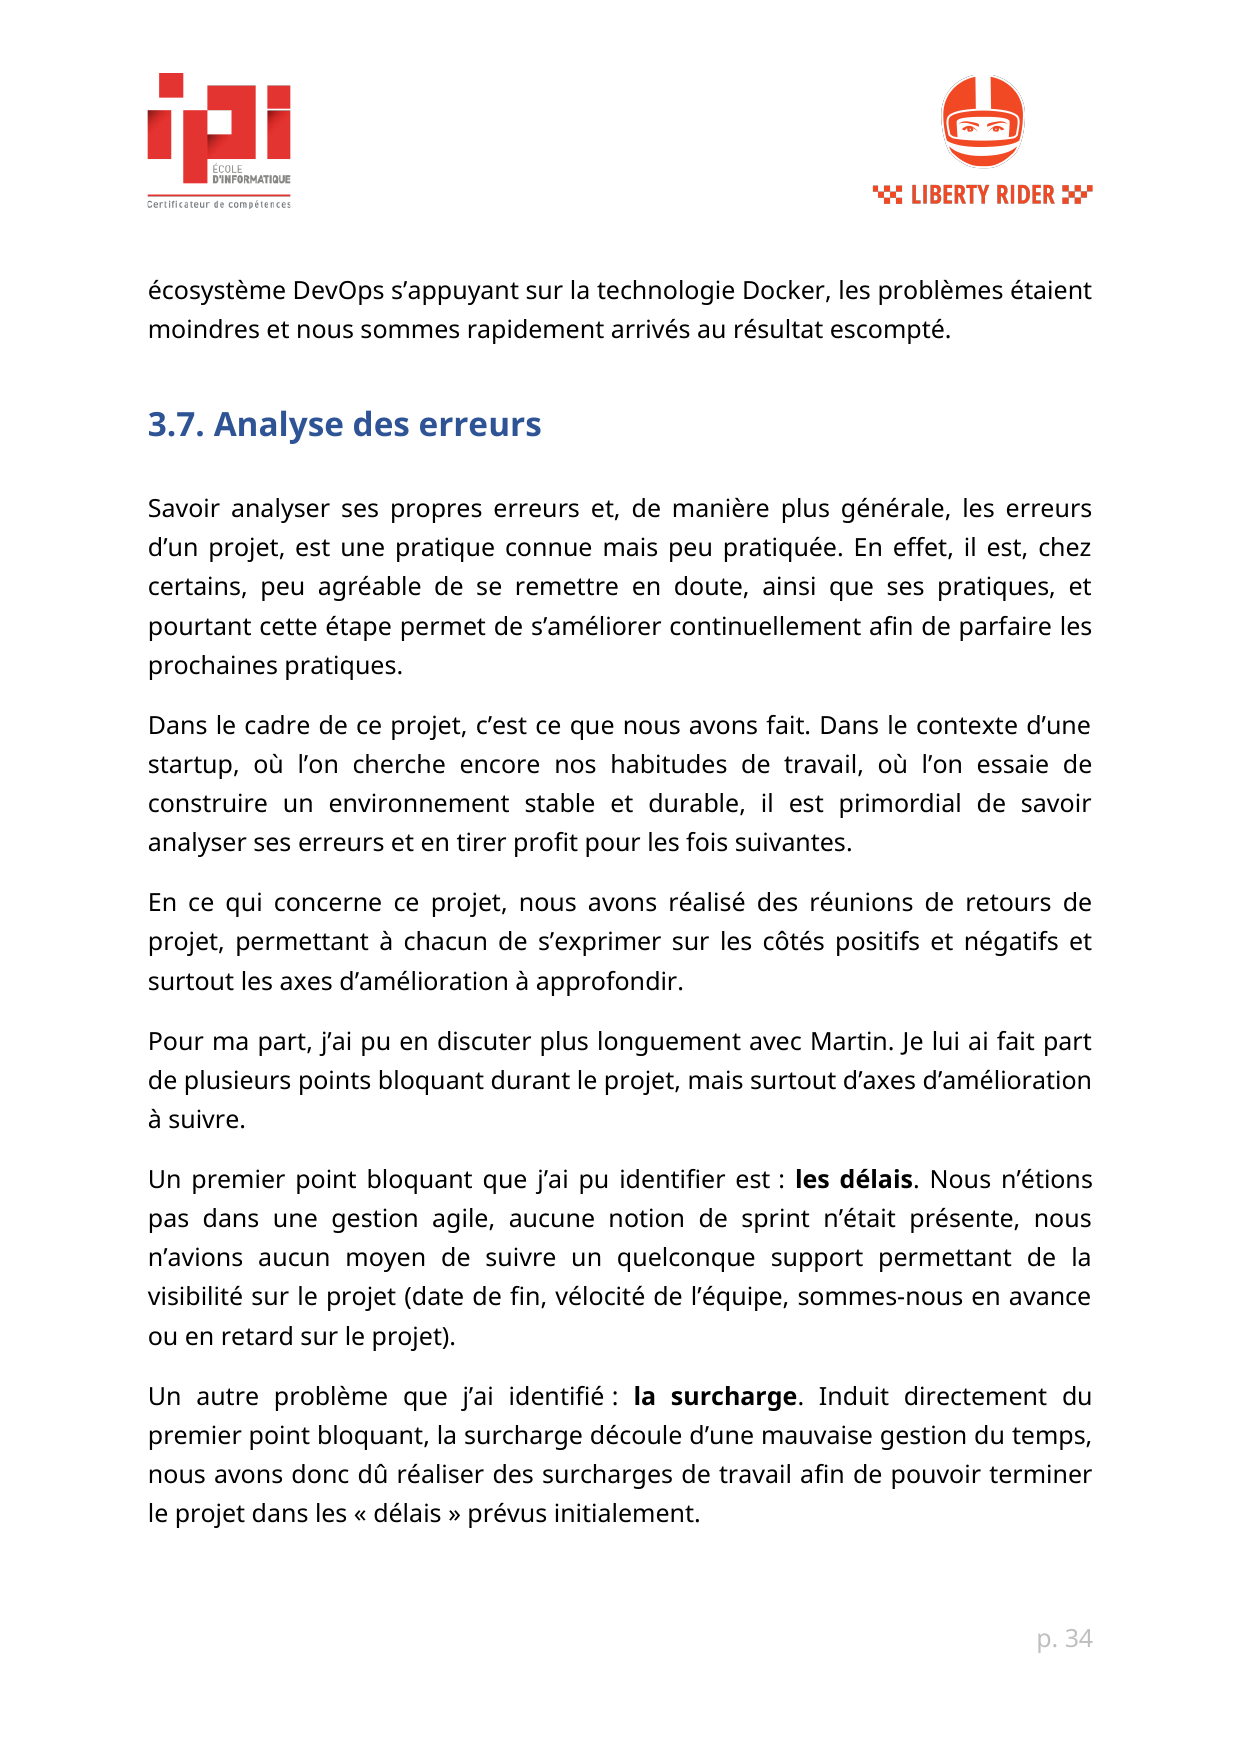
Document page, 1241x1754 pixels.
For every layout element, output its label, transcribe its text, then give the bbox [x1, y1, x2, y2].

picture [872, 75, 1093, 209]
text Dans le cadre de ce projet, c’est ce que nous avons fait. Dans le contexte d’une startup, où l’on cherche encore nos habitudes de travail, où l’on essaie de construire un environnement stable et durable, il est primordial de savoir analyser ses erreurs et en tirer profit pour les fois suivantes. [148, 707, 1093, 859]
text Pour ma part, j’ai pu en discuter plus longuement avec Martin. Je lui ai fait part de plusieurs points bloquant durant le projet, mais surtout d’axes d’amélioration à suivre. [148, 1023, 1093, 1136]
text Savoir analyser ses propres erreurs et, de manière plus générale, les erreurs d’un projet, est une pratique connue mais peu pratiquée. En effet, il est, chez certains, peu agréable de se remettre en doute, ainsi que ses pratiques, et pourtant cette étape permet de s’améliorer continuellement afin de parfaire les prochaines pratiques. [148, 491, 1093, 681]
text Un premier point bloquant que j’ai pu identifier est : les délais. Nous n’étions pas dans une gestion agile, aucune notion de sprint n’était présente, nous n’avions aucun moyen de suivre un quelconque support permettant de la visibilité sur le projet (date de fin, vélocité de l’équipe, sommes-nous en avance ou en retard sur le projet). [148, 1162, 1093, 1352]
subtitle Analyse des erreurs [148, 401, 1093, 446]
picture [147, 73, 291, 209]
text Un autre problème que j’ai identifié : la surcharge. Induit directement du premier point bloquant, la surcharge découle d’une mauvaise gestion du temps, nous avons donc dû réaliser des surcharges de travail afin de pouvoir terminer le projet dans les « délais » prévus initialement. [148, 1378, 1093, 1530]
text En ce qui concerne ce projet, nous avons réalisé des réunions de retours de projet, permettant à chacun de s’exprimer sur les côtés positifs et négatifs et surtout les axes d’amélioration à approfondir. [148, 885, 1093, 997]
